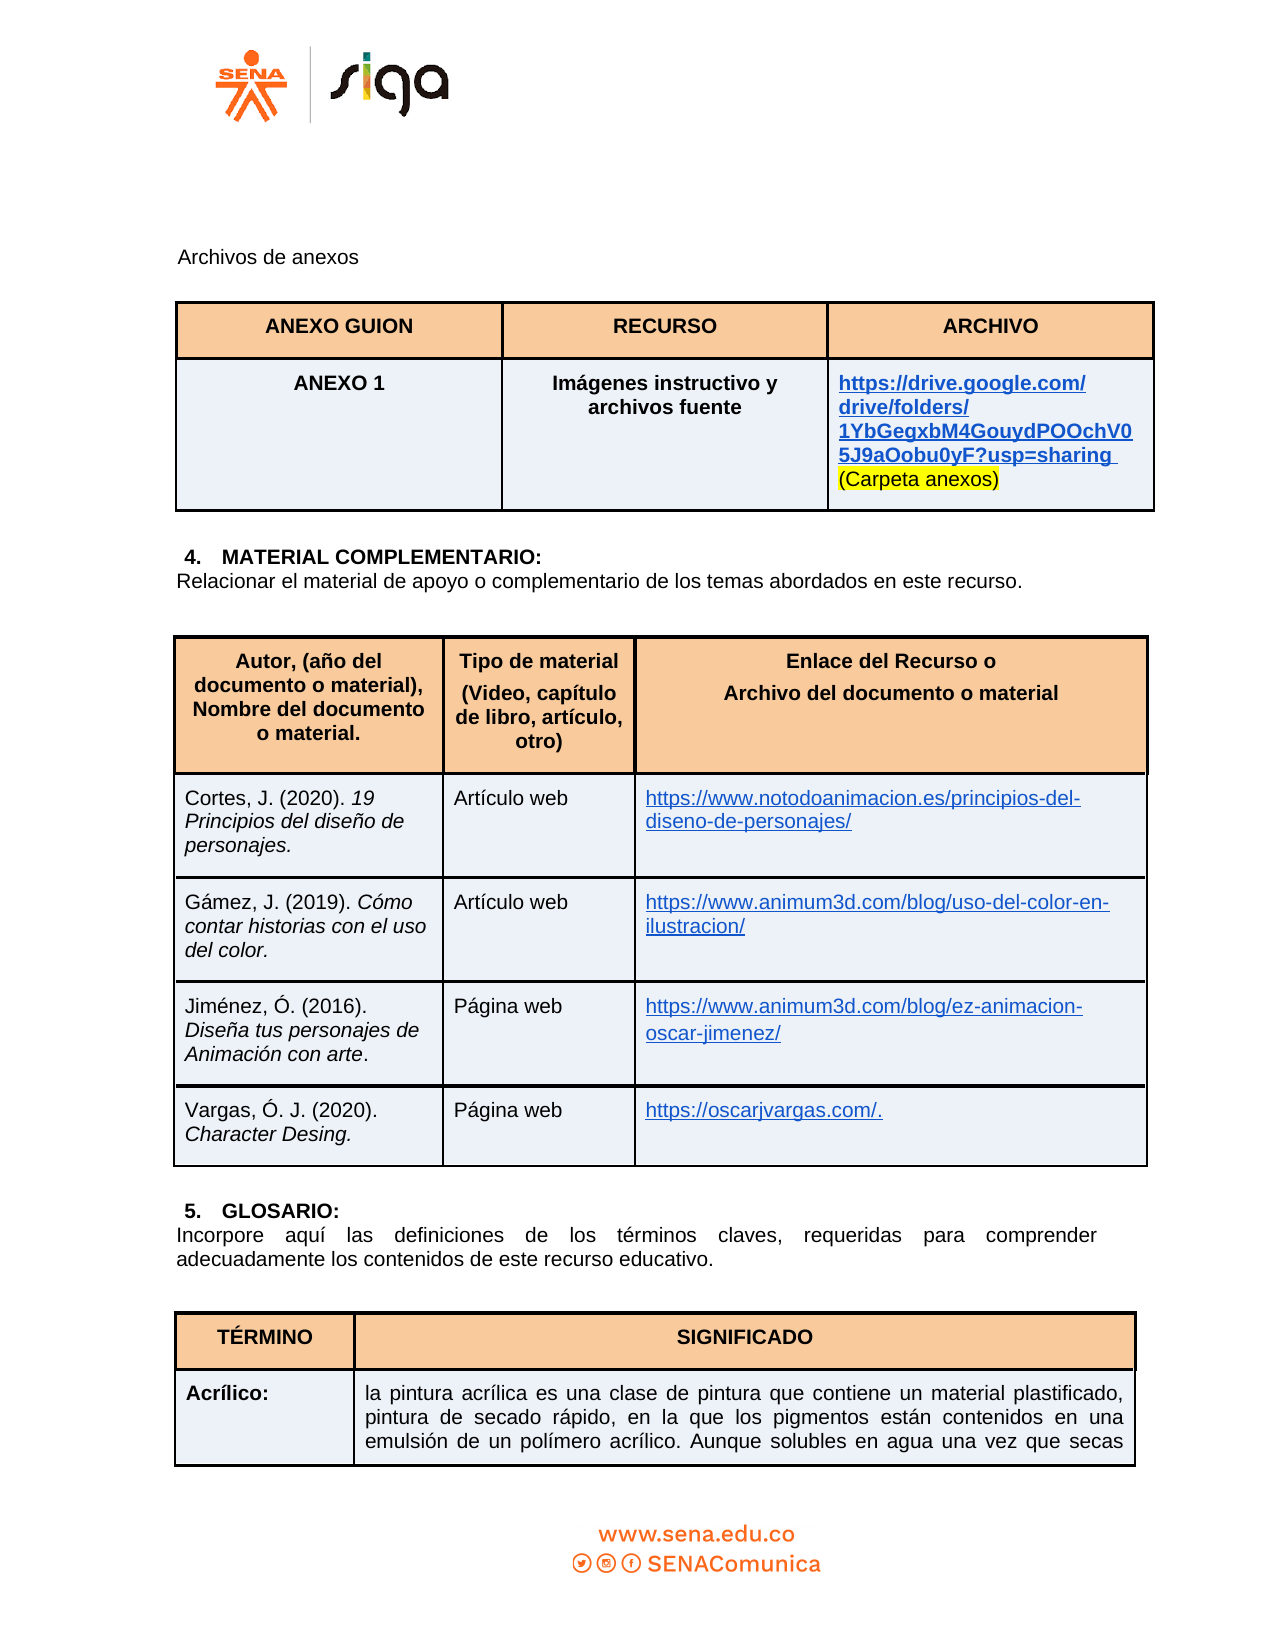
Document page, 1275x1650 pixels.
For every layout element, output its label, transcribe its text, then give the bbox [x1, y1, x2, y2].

table_header TÉRMINO [177, 1315, 353, 1368]
table_header Autor, (año del documento o material), Nombre del documento o material. [176, 639, 442, 772]
subtitle MATERIAL COMPLEMENTARIO: [184, 544, 1098, 568]
table_cell Artículo web [444, 775, 634, 876]
table_header SIGNIFICADO [356, 1315, 1134, 1368]
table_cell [355, 1368, 1134, 1463]
table_cell Gámez, J. (2019). Cómo contar historias con el uso del color. [175, 876, 442, 980]
subtitle GLOSARIO: [184, 1199, 1098, 1223]
picture [64, 42, 597, 128]
table_cell Vargas, Ó. J. (2020). Character Desing. [175, 1084, 442, 1164]
table_cell Cortes, J. (2020). 19 Principios del diseño de personajes. [175, 775, 442, 876]
table_cell https://www.animum3d.com/blog/uso-del-color-en-ilustracion/ [636, 876, 1146, 980]
table_cell https://oscarjvargas.com/. [636, 1084, 1146, 1164]
picture [572, 1523, 821, 1573]
table_cell Página web [444, 1088, 634, 1164]
subtitle Archivos de anexos [177, 244, 1098, 268]
table_header RECURSO [504, 304, 826, 357]
text Relacionar el material de apoyo o complementario de los temas abordados en este recurso. [176, 568, 1098, 592]
table_cell Artículo web [444, 879, 634, 980]
table_cell ANEXO 1 [177, 360, 501, 509]
table_header Enlace del Recurso o Archivo del documento o material [637, 639, 1146, 772]
table_cell Jiménez, Ó. (2016). Diseña tus personajes de Animación con arte. [175, 980, 442, 1084]
table_header ANEXO GUION [178, 304, 501, 357]
table_cell https://www.notodoanimacion.es/principios-del-diseno-de-personajes/ [636, 772, 1146, 876]
table_cell Acrílico: [176, 1371, 353, 1463]
table_header ARCHIVO [829, 304, 1152, 357]
table_header Tipo de material (Video, capítulo de libro, artículo, otro) [445, 639, 633, 772]
table_cell https://www.animum3d.com/blog/ez-animacion-oscar-jimenez/ [636, 980, 1146, 1084]
text Incorpore aquí las definiciones de los términos claves, requeridas para comprender adecuadamente los contenidos de este recurso educativo. [176, 1223, 1098, 1271]
table_cell Imágenes instructivo y archivos fuente [503, 360, 827, 509]
table_cell https://drive.google.com/drive/folders/1YbGegxbM4GouydPOOchV05J9aOobu0yF?usp=sharing (Carpeta anexos) [829, 360, 1153, 509]
table_cell Página web [444, 983, 634, 1084]
